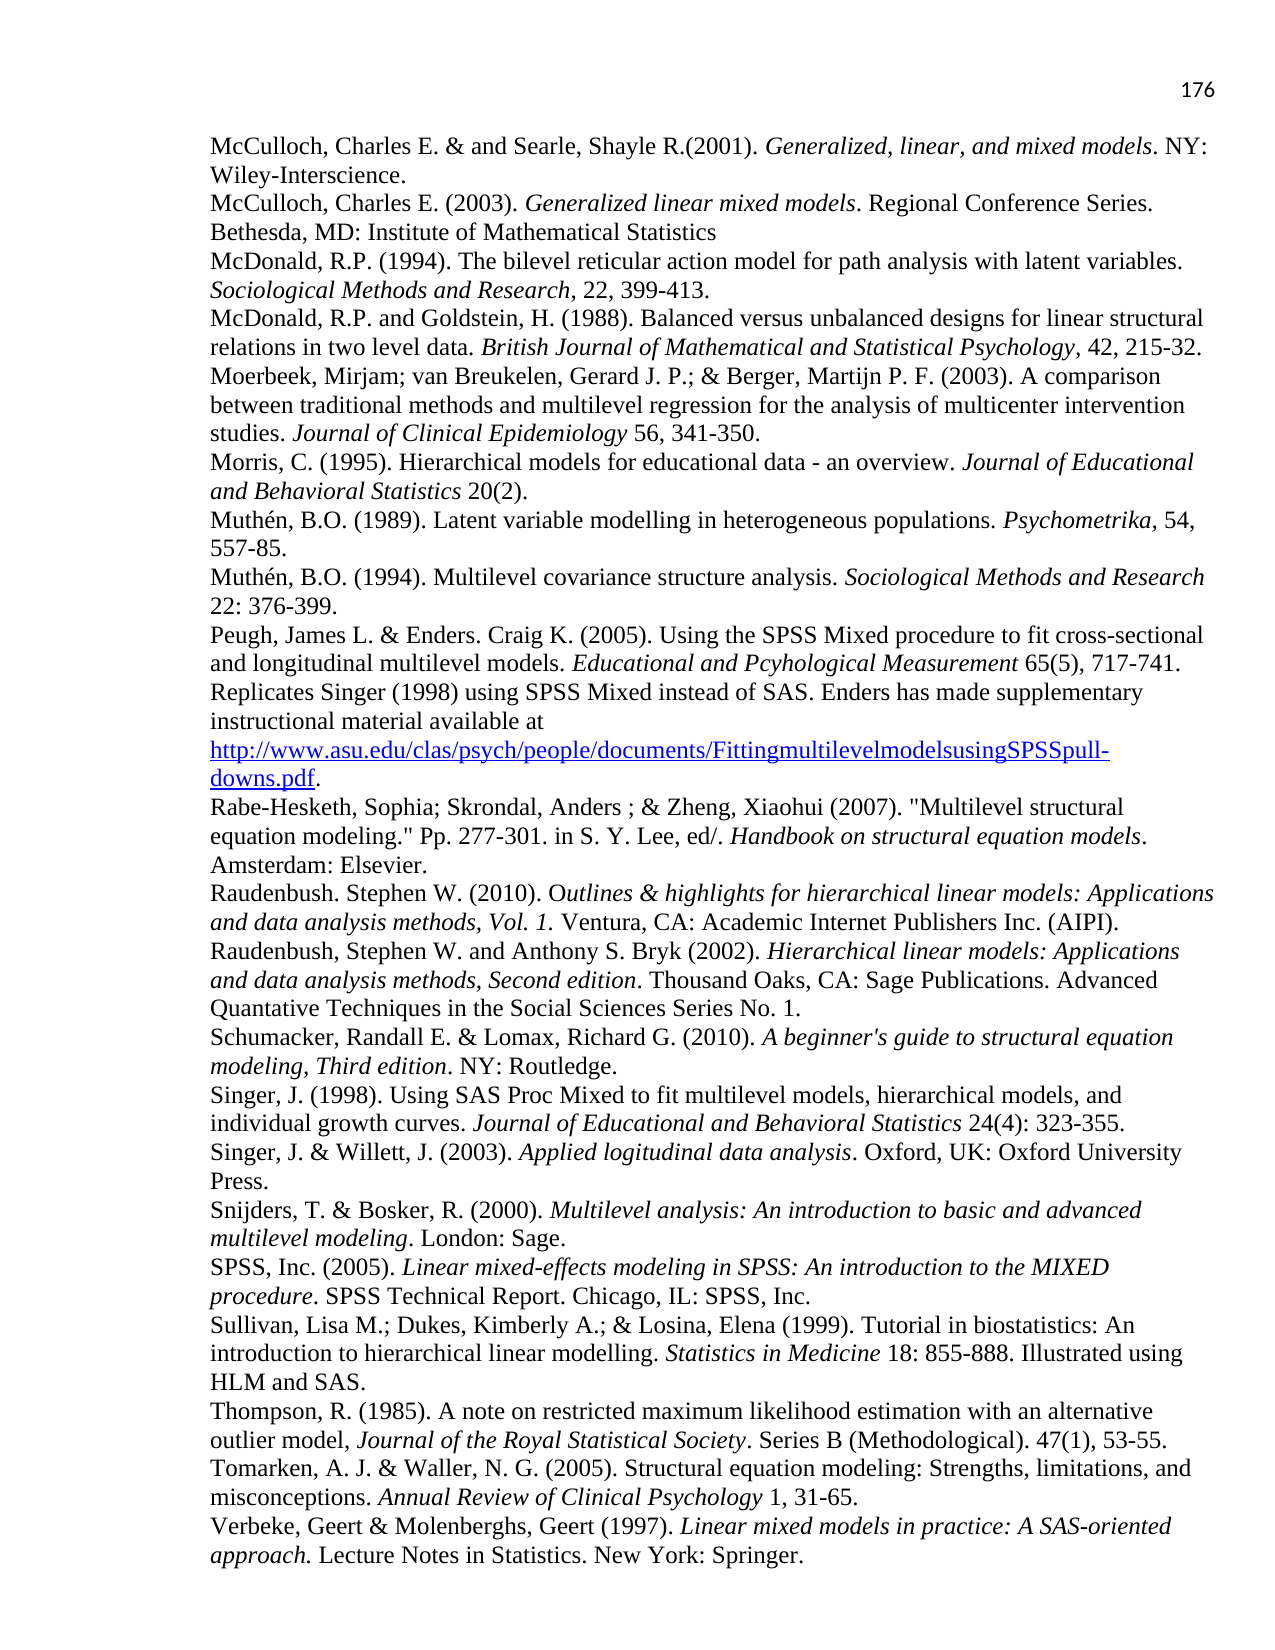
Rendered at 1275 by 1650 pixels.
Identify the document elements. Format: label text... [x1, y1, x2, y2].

list Rabe-Hesketh, Sophia; Skrondal, Anders ; & Zheng, Xiaohui (2007). "Multilevel structural equation modeling." Pp. 277-301. in S. Y. Lee, ed/. Handbook on structural equation models. Amsterdam: Elsevier. [172, 792, 1215, 878]
list Singer, J. & Willett, J. (2003). Applied logitudinal data analysis. Oxford, UK: Oxford University Press. [172, 1137, 1215, 1195]
list Singer, J. (1998). Using SAS Proc Mixed to fit multilevel models, hierarchical models, and individual growth curves. Journal of Educational and Behavioral Statistics 24(4): 323-355. [172, 1080, 1215, 1137]
list Morris, C. (1995). Hierarchical models for educational data - an overview. Journal of Educational and Behavioral Statistics 20(2). [172, 447, 1215, 505]
list Moerbeek, Mirjam; van Breukelen, Gerard J. P.; & Berger, Martijn P. F. (2003). A comparison between traditional methods and multilevel regression for the analysis of multicenter intervention studies. Journal of Clinical Epidemiology 56, 341-350. [172, 361, 1215, 447]
list Raudenbush, Stephen W. and Anthony S. Bryk (2002). Hierarchical linear models: Applications and data analysis methods, Second edition. Thousand Oaks, CA: Sage Publications. Advanced Quantative Techniques in the Social Sciences Series No. 1. [172, 936, 1215, 1022]
list McCulloch, Charles E. & and Searle, Shayle R.(2001). Generalized, linear, and mixed models. NY: Wiley-Interscience. [172, 131, 1215, 188]
list Raudenbush. Stephen W. (2010). Outlines & highlights for hierarchical linear models: Applications and data analysis methods, Vol. 1. Ventura, CA: Academic Internet Publishers Inc. (AIPI). [172, 878, 1215, 936]
list Thompson, R. (1985). A note on restricted maximum likelihood estimation with an alternative outlier model, Journal of the Royal Statistical Society. Series B (Methodological). 47(1), 53-55. [172, 1396, 1215, 1453]
list McDonald, R.P. and Goldstein, H. (1988). Balanced versus unbalanced designs for linear structural relations in two level data. British Journal of Mathematical and Statistical Psychology, 42, 215-32. [172, 303, 1215, 361]
list Sullivan, Lisa M.; Dukes, Kimberly A.; & Losina, Elena (1999). Tutorial in biostatistics: An introduction to hierarchical linear modelling. Statistics in Medicine 18: 855-888. Illustrated using HLM and SAS. [172, 1310, 1215, 1396]
list McDonald, R.P. (1994). The bilevel reticular action model for path analysis with latent variables. Sociological Methods and Research, 22, 399-413. [172, 246, 1215, 303]
list Schumacker, Randall E. & Lomax, Richard G. (2010). A beginner's guide to structural equation modeling, Third edition. NY: Routledge. [172, 1022, 1215, 1080]
list SPSS, Inc. (2005). Linear mixed-effects modeling in SPSS: An introduction to the MIXED procedure. SPSS Technical Report. Chicago, IL: SPSS, Inc. [172, 1252, 1215, 1310]
list Muthén, B.O. (1994). Multilevel covariance structure analysis. Sociological Methods and Research 22: 376-399. [172, 562, 1215, 620]
list Peugh, James L. & Enders. Craig K. (2005). Using the SPSS Mixed procedure to fit cross-sectional and longitudinal multilevel models. Educational and Pcyhological Measurement 65(5), 717-741. Replicates Singer (1998) using SPSS Mixed instead of SAS. Enders has made supplementary instructional material available at http://www.asu.edu/clas/psych/people/documents/FittingmultilevelmodelsusingSPSSpull-downs.pdf. [172, 620, 1215, 792]
list Muthén, B.O. (1989). Latent variable modelling in heterogeneous populations. Psychometrika, 54, 557-85. [172, 505, 1215, 562]
list McCulloch, Charles E. (2003). Generalized linear mixed models. Regional Conference Series. Bethesda, MD: Institute of Mathematical Statistics [172, 188, 1215, 246]
list Tomarken, A. J. & Waller, N. G. (2005). Structural equation modeling: Strengths, limitations, and misconceptions. Annual Review of Clinical Psychology 1, 31-65. [172, 1453, 1215, 1511]
list Verbeke, Geert & Molenberghs, Geert (1997). Linear mixed models in practice: A SAS-oriented approach. Lecture Notes in Statistics. New York: Springer. [172, 1511, 1215, 1568]
list Snijders, T. & Bosker, R. (2000). Multilevel analysis: An introduction to basic and advanced multilevel modeling. London: Sage. [172, 1195, 1215, 1252]
